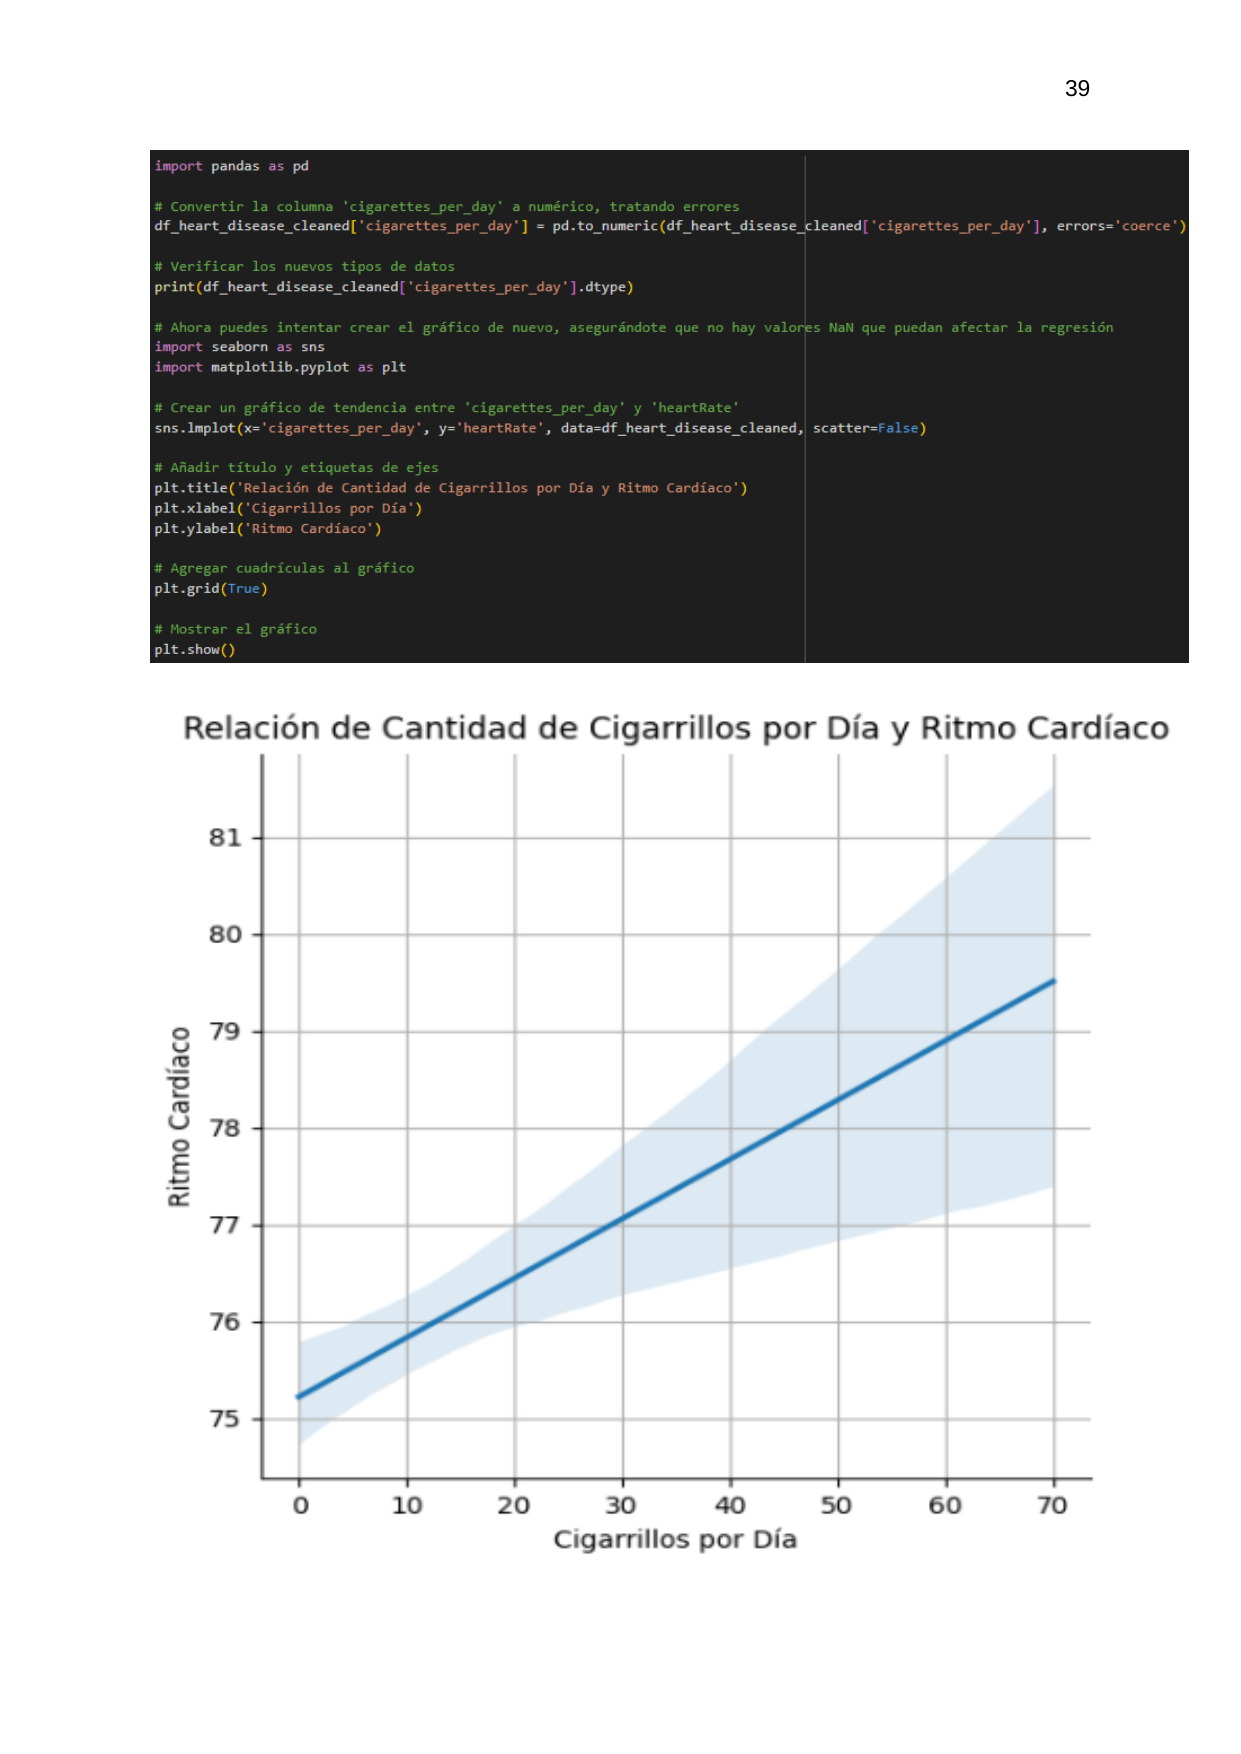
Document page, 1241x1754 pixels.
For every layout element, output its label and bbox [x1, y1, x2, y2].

picture [150, 150, 1189, 663]
picture [150, 702, 1178, 1558]
